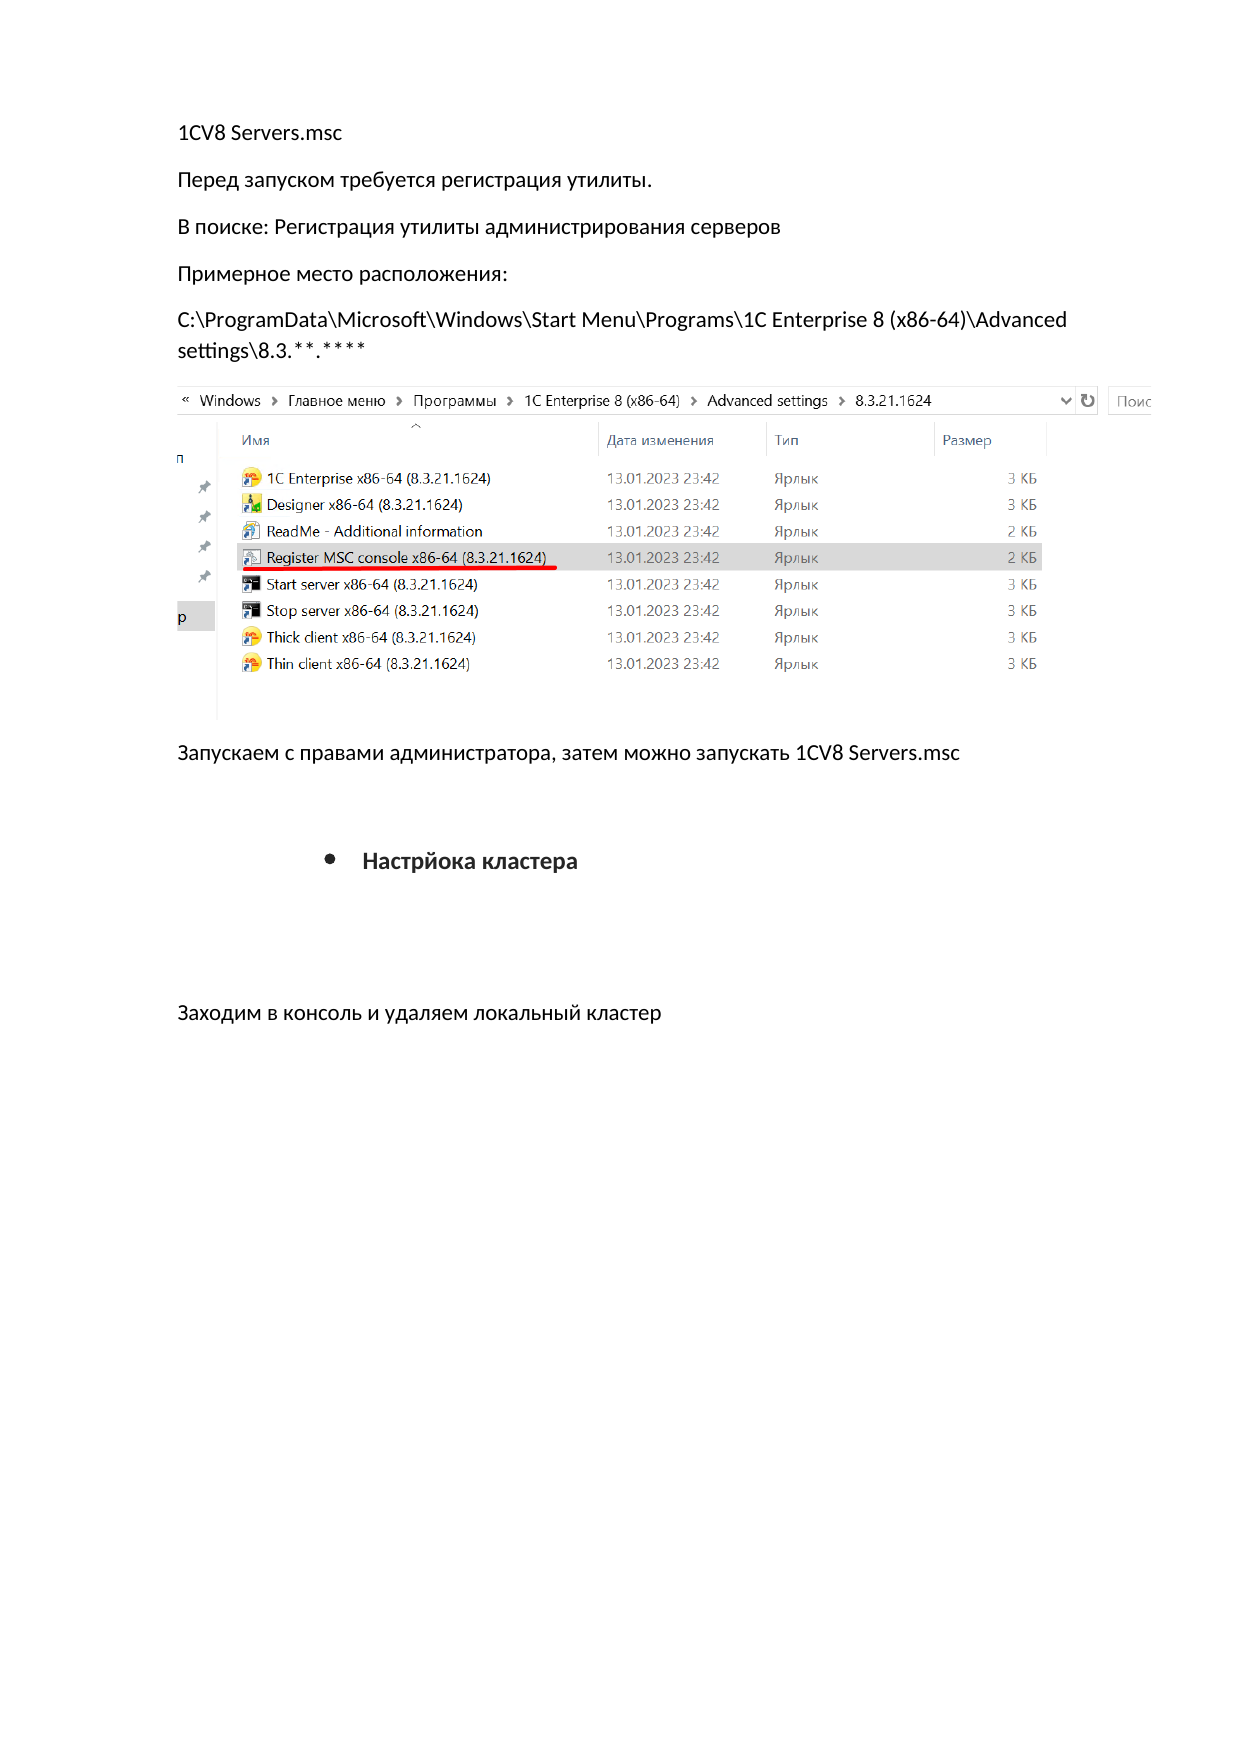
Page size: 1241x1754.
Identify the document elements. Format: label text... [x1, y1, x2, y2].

text Запускаем с правами администратора, затем можно запускать 1CV8 Servers.msc [177, 738, 1152, 767]
text C:\ProgramData\Microsoft\Windows\Start Menu\Programs\1C Enterprise 8 (x86-64)\Advanced settings\8.3.**.**** [177, 306, 1152, 364]
text Примерное место расположения: [177, 259, 1152, 287]
text 1CV8 Servers.msc [177, 118, 1152, 146]
text Заходим в консоль и удаляем локальный кластер [177, 998, 1152, 1026]
text В поиске: Регистрация утилиты администрирования серверов [177, 212, 1152, 240]
list Настрйока кластера [325, 845, 1152, 875]
text Перед запуском требуется регистрация утилиты. [177, 165, 1152, 193]
picture [177, 382, 1152, 720]
